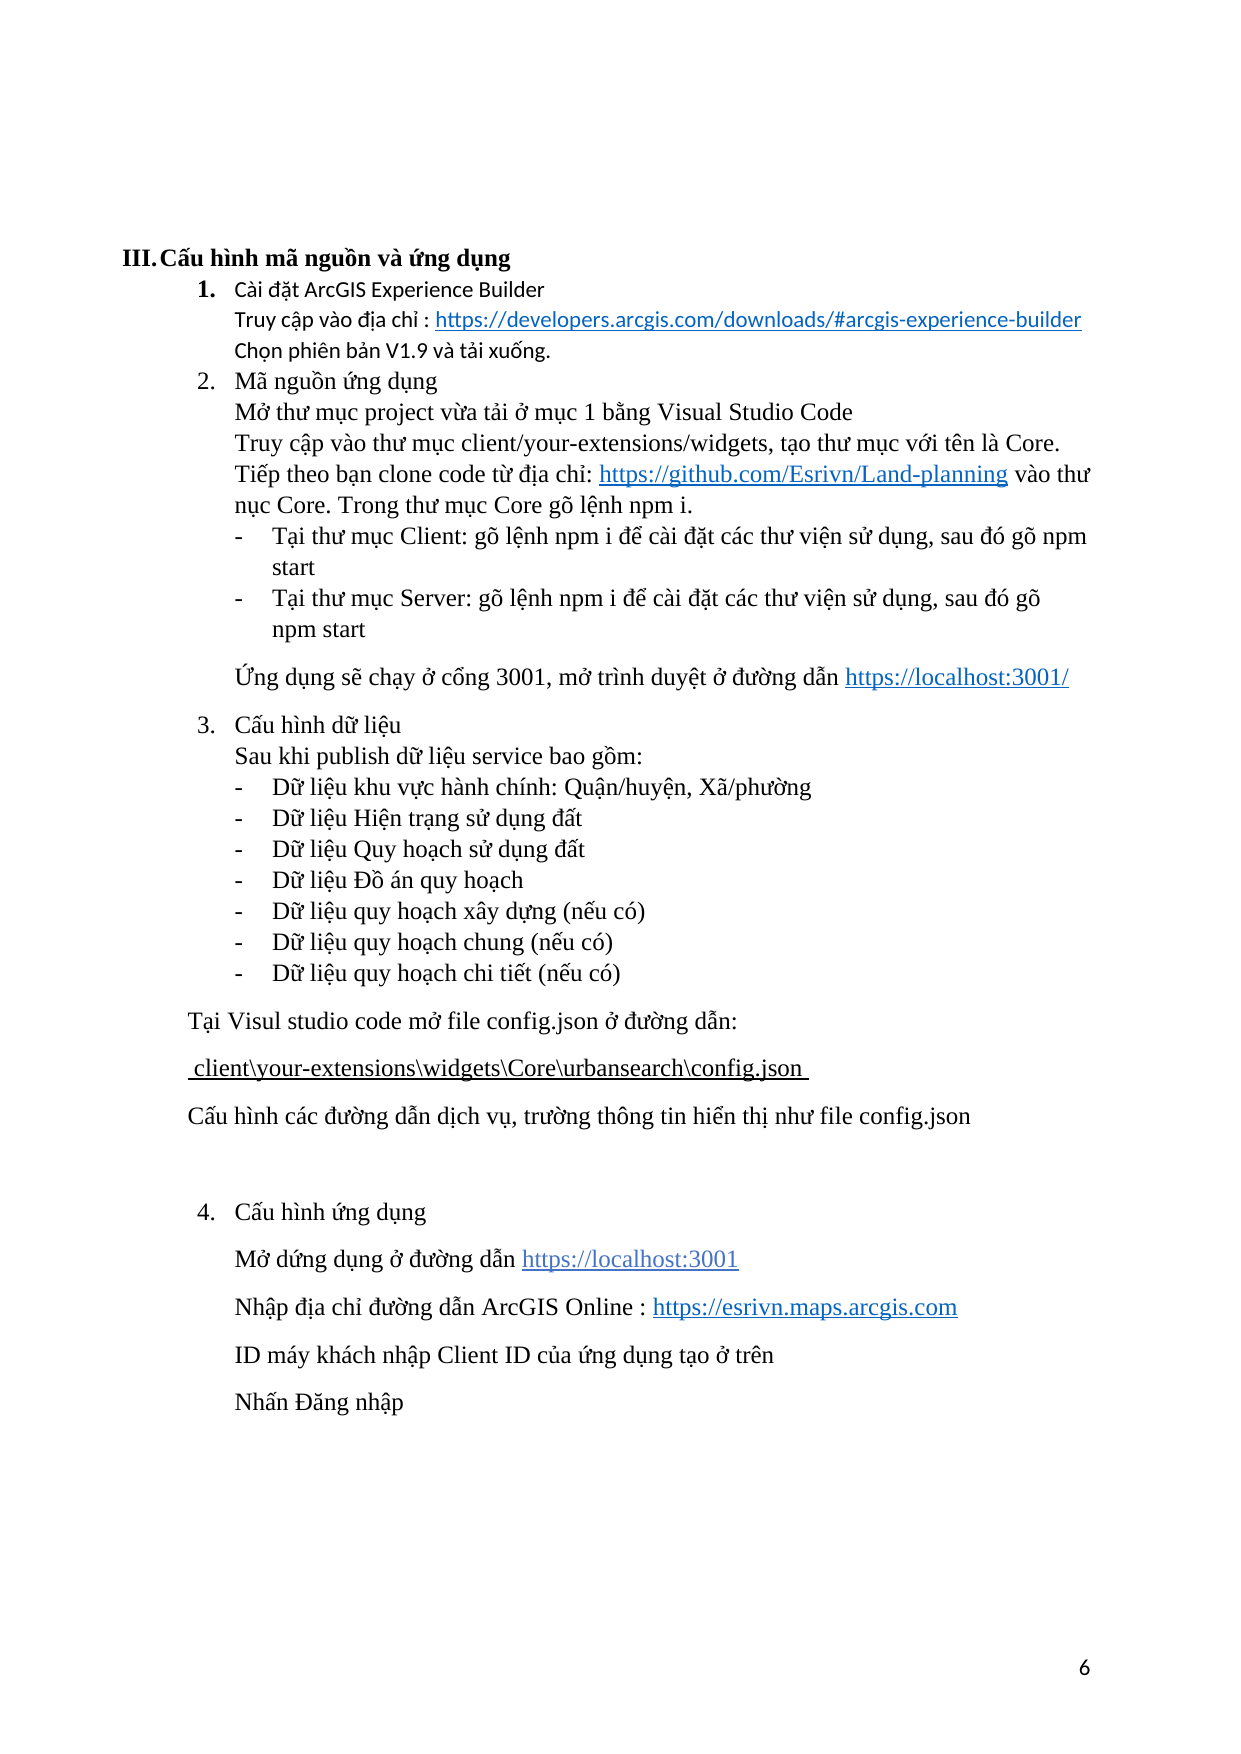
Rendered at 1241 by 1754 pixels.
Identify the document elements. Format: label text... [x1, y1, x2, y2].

text Nhấn Đăng nhập [234, 1387, 1090, 1416]
list Sau khi publish dữ liệu service bao gồm: [234, 741, 1090, 769]
list Dữ liệu Đồ án quy hoạch [234, 865, 1090, 894]
text Tại Visul studio code mở file config.json ở đường dẫn: [187, 1006, 1090, 1034]
list Dữ liệu Hiện trạng sử dụng đất [234, 803, 1090, 832]
list Cấu hình dữ liệu [197, 710, 1090, 738]
list Tại thư mục Client: gõ lệnh npm i để cài đặt các thư viện sử dụng, sau đó gõ npm start [234, 521, 1090, 581]
list Dữ liệu quy hoạch xây dựng (nếu có) [234, 896, 1090, 925]
text Ứng dụng sẽ chạy ở cổng 3001, mở trình duyệt ở đường dẫn https://localhost:3001/ [234, 662, 1090, 691]
text Nhập địa chỉ đường dẫn ArcGIS Online : https://esrivn.maps.arcgis.com [234, 1292, 1090, 1321]
text Cấu hình các đường dẫn dịch vụ, trường thông tin hiển thị như file config.json [187, 1101, 1090, 1130]
list Cấu hình ứng dụng [197, 1197, 1090, 1225]
list Mã nguồn ứng dụng Mở thư mục project vừa tải ở mục 1 bằng Visual Studio Code [197, 366, 1090, 426]
list Dữ liệu quy hoạch chi tiết (nếu có) [234, 958, 1090, 987]
text Mở dứng dụng ở đường dẫn https://localhost:3001 [234, 1244, 1090, 1273]
text ID máy khách nhập Client ID của ứng dụng tạo ở trên [234, 1340, 1090, 1368]
list Cấu hình mã nguồn và ứng dụng [122, 243, 1090, 272]
list Cài đặt ArcGIS Experience Builder [197, 274, 1090, 303]
list Dữ liệu quy hoạch chung (nếu có) [234, 927, 1090, 956]
list Truy cập vào địa chỉ : https://developers.arcgis.com/downloads/#arcgis-experience-builder [234, 306, 1090, 333]
text client\your-extensions\widgets\Core\urbansearch\config.json [187, 1053, 1090, 1082]
list Tại thư mục Server: gõ lệnh npm i để cài đặt các thư viện sử dụng, sau đó gõ npm start [234, 583, 1090, 643]
list Dữ liệu khu vực hành chính: Quận/huyện, Xã/phường [234, 772, 1090, 801]
list Truy cập vào thư mục client/your-extensions/widgets, tạo thư mục với tên là Core. Tiếp theo bạn clone code từ địa chỉ: https://github.com/Esrivn/Land-planning vào thư nục Core. Trong thư mục Core gõ lệnh npm i. [234, 428, 1090, 519]
list Chọn phiên bản V1.9 và tải xuống. [234, 336, 1090, 364]
list Dữ liệu Quy hoạch sử dụng đất [234, 834, 1090, 863]
